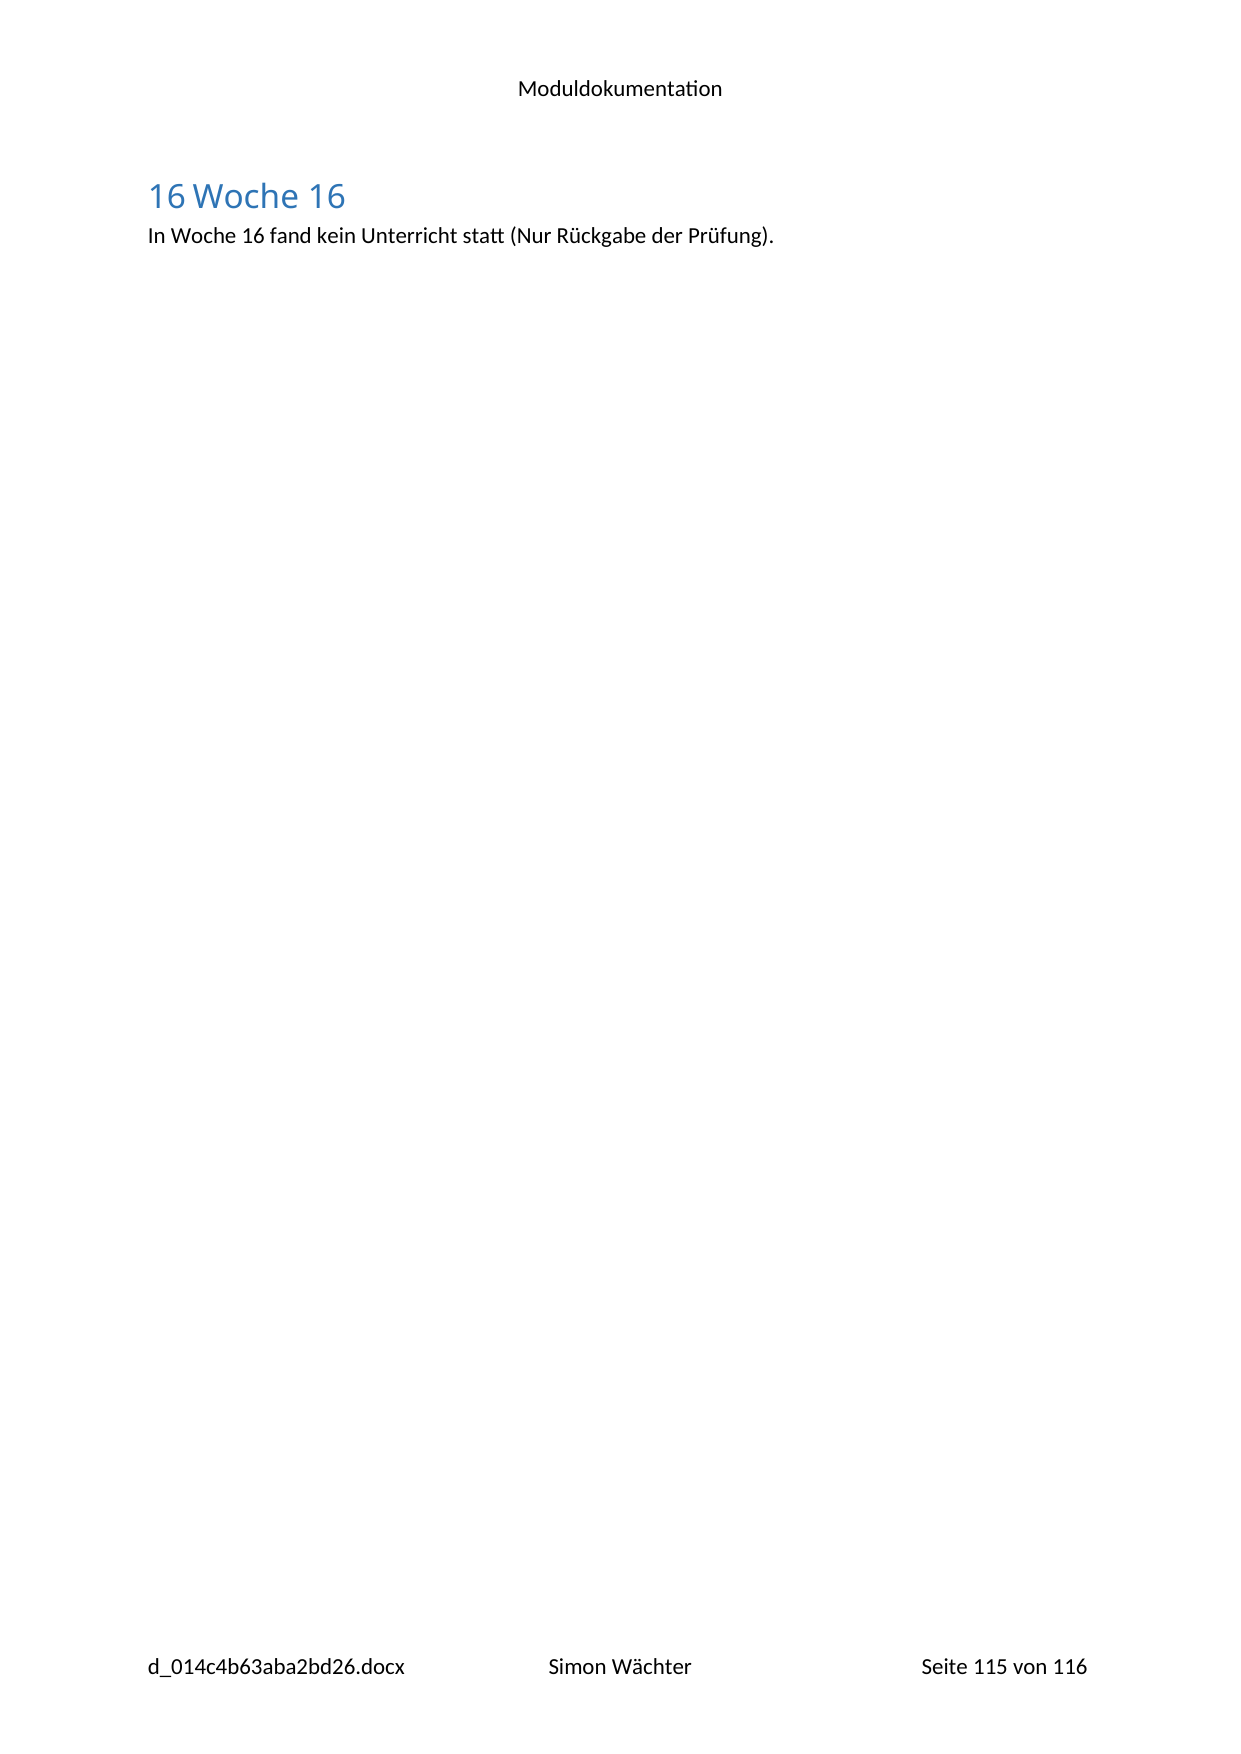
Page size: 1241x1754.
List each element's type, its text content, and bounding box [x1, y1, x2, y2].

text In Woche 16 fand kein Unterricht statt (Nur Rückgabe der Prüfung). [148, 222, 1093, 249]
subtitle Woche 16 [148, 173, 1093, 218]
